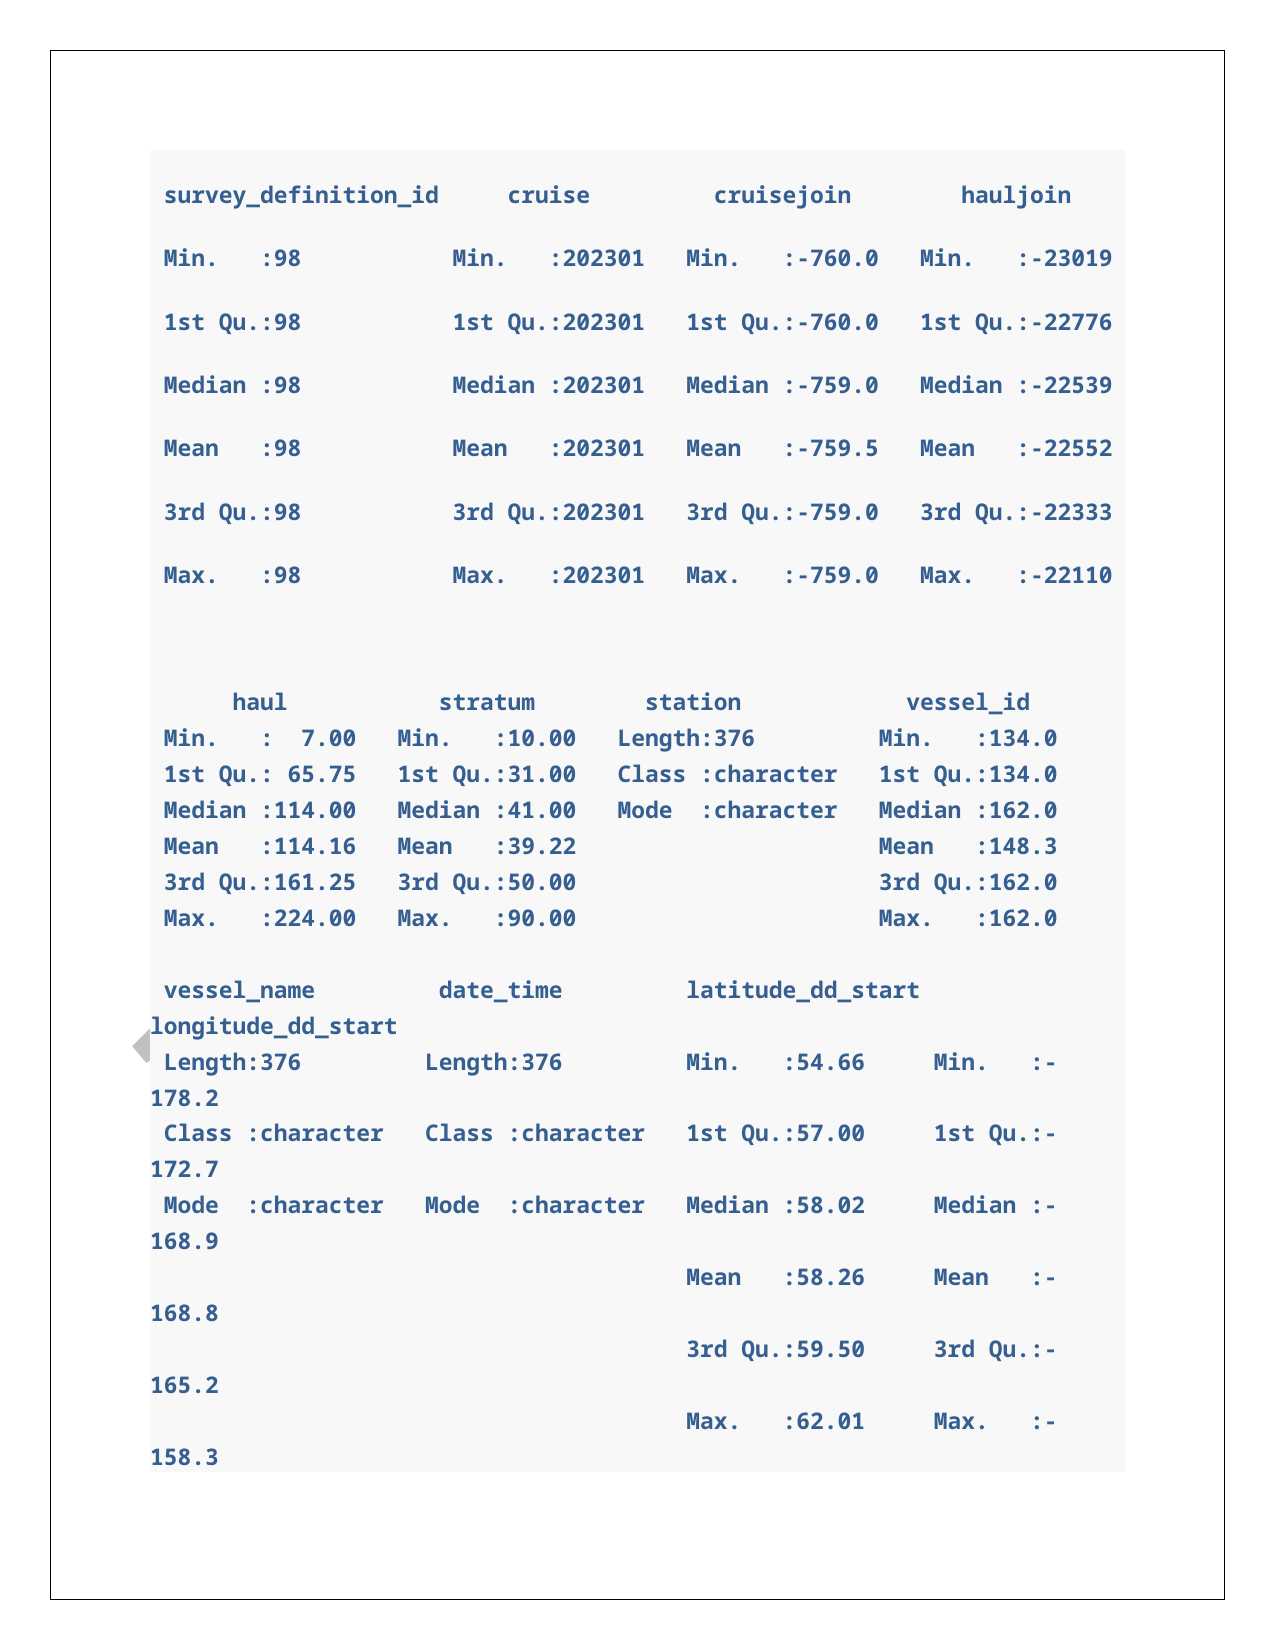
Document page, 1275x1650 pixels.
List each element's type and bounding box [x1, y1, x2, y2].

text [150, 150, 1125, 1472]
